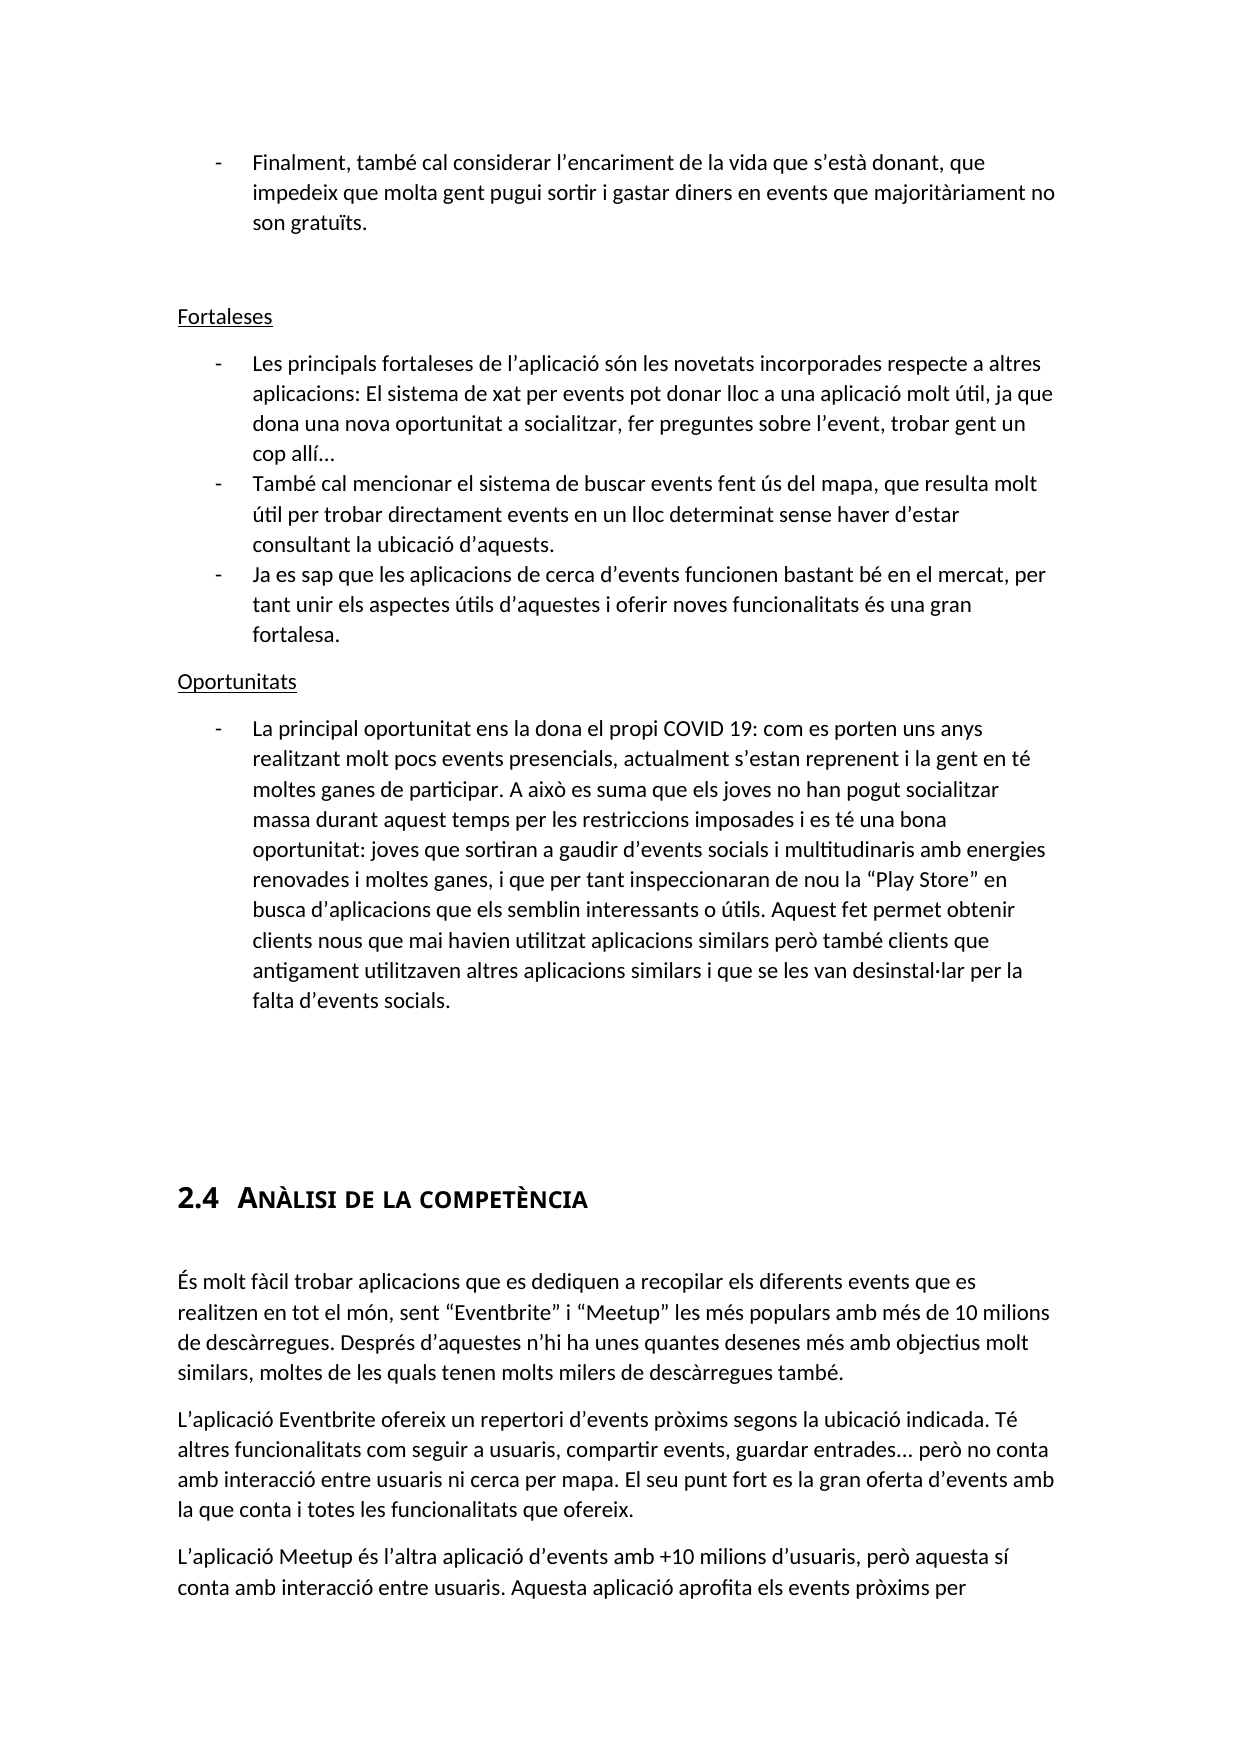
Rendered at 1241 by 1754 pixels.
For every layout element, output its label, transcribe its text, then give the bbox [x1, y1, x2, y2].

text Fortaleses [177, 302, 1063, 330]
text És molt fàcil trobar aplicacions que es dediquen a recopilar els diferents events que es realitzen en tot el món, sent “Eventbrite” i “Meetup” les més populars amb més de 10 milions de descàrregues. Després d’aquestes n’hi ha unes quantes desenes més amb objectius molt similars, moltes de les quals tenen molts milers de descàrregues també. [177, 1267, 1063, 1386]
list Ja es sap que les aplicacions de cerca d’events funcionen bastant bé en el mercat, per tant unir els aspectes útils d’aquestes i oferir noves funcionalitats és una gran fortalesa. [215, 560, 1063, 648]
list Les principals fortaleses de l’aplicació són les novetats incorporades respecte a altres aplicacions: El sistema de xat per events pot donar lloc a una aplicació molt útil, ja que dona una nova oportunitat a socialitzar, fer preguntes sobre l’event, trobar gent un cop allí... [215, 349, 1063, 467]
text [177, 1542, 1063, 1601]
subtitle Anàlisi de la competència [177, 1178, 1063, 1217]
text L’aplicació Eventbrite ofereix un repertori d’events pròxims segons la ubicació indicada. Té altres funcionalitats com seguir a usuaris, compartir events, guardar entrades... però no conta amb interacció entre usuaris ni cerca per mapa. El seu punt fort es la gran oferta d’events amb la que conta i totes les funcionalitats que ofereix. [177, 1405, 1063, 1524]
list També cal mencionar el sistema de buscar events fent ús del mapa, que resulta molt útil per trobar directament events en un lloc determinat sense haver d’estar consultant la ubicació d’aquests. [215, 469, 1063, 558]
text Oportunitats [177, 667, 1063, 695]
list La principal oportunitat ens la dona el propi COVID 19: com es porten uns anys realitzant molt pocs events presencials, actualment s’estan reprenent i la gent en té moltes ganes de participar. A això es suma que els joves no han pogut socialitzar massa durant aquest temps per les restriccions imposades i es té una bona oportunitat: joves que sortiran a gaudir d’events socials i multitudinaris amb energies renovades i moltes ganes, i que per tant inspeccionaran de nou la “Play Store” en busca d’aplicacions que els semblin interessants o útils. Aquest fet permet obtenir clients nous que mai havien utilitzat aplicacions similars però també clients que antigament utilitzaven altres aplicacions similars i que se les van desinstal·lar per la falta d’events socials. [215, 714, 1063, 1014]
list Finalment, també cal considerar l’encariment de la vida que s’està donant, que impedeix que molta gent pugui sortir i gastar diners en events que majoritàriament no son gratuïts. [215, 148, 1063, 236]
